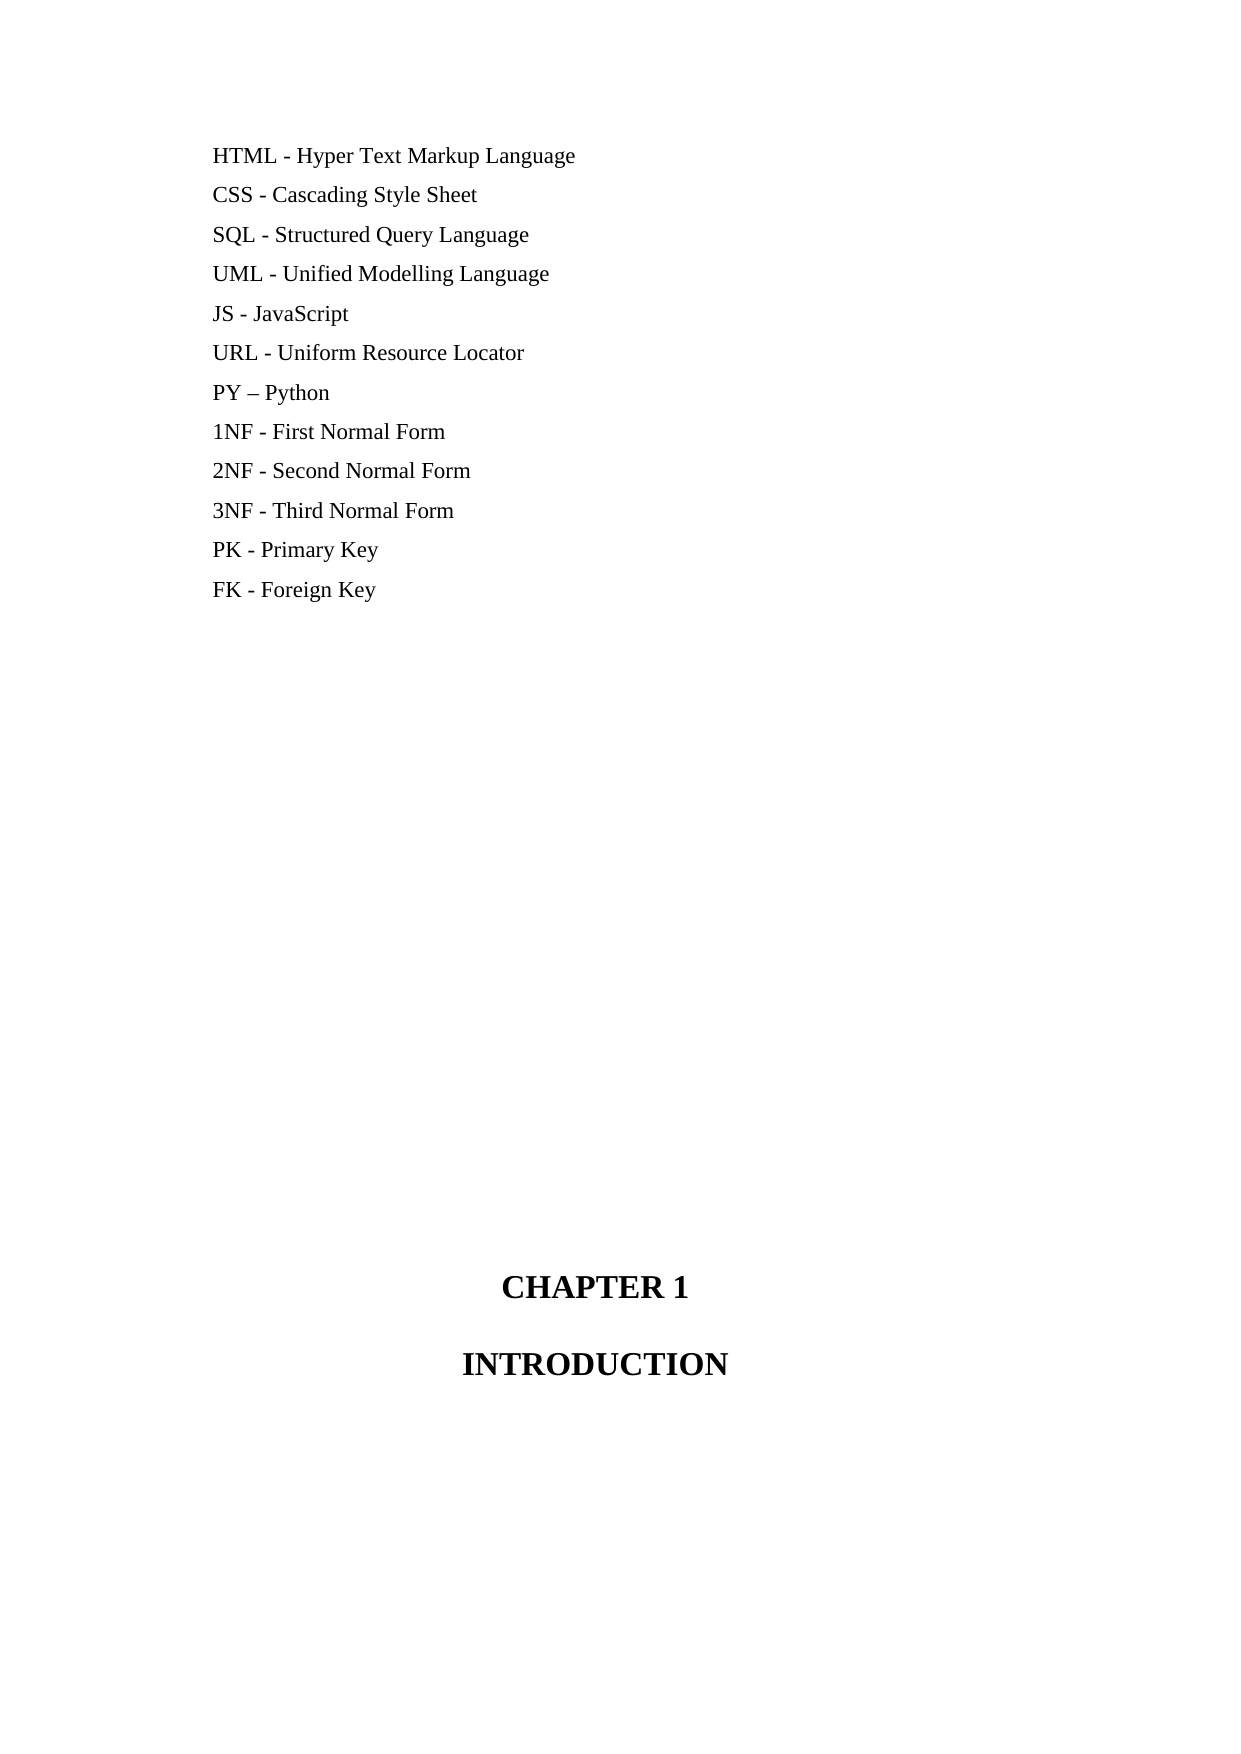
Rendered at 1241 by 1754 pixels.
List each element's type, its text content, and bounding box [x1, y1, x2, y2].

text PK - Primary Key [212, 536, 1128, 563]
text JS - JavaScript [212, 299, 1128, 326]
text 3NF - Third Normal Form [212, 497, 1128, 523]
text CSS - Cascading Style Sheet [212, 181, 1128, 207]
text UML - Unified Modelling Language [212, 260, 1128, 286]
text 2NF - Second Normal Form [212, 457, 1128, 484]
subtitle INTRODUCTION [62, 1344, 1128, 1383]
text PY – Python [212, 378, 1128, 405]
text SQL - Structured Query Language [212, 221, 1128, 247]
text 1NF - First Normal Form [212, 418, 1128, 444]
subtitle CHAPTER 1 [62, 1267, 1128, 1306]
text HTML - Hyper Text Markup Language [212, 142, 1128, 168]
text URL - Uniform Resource Locator [212, 339, 1128, 365]
text FK - Foreign Key [212, 576, 1128, 602]
